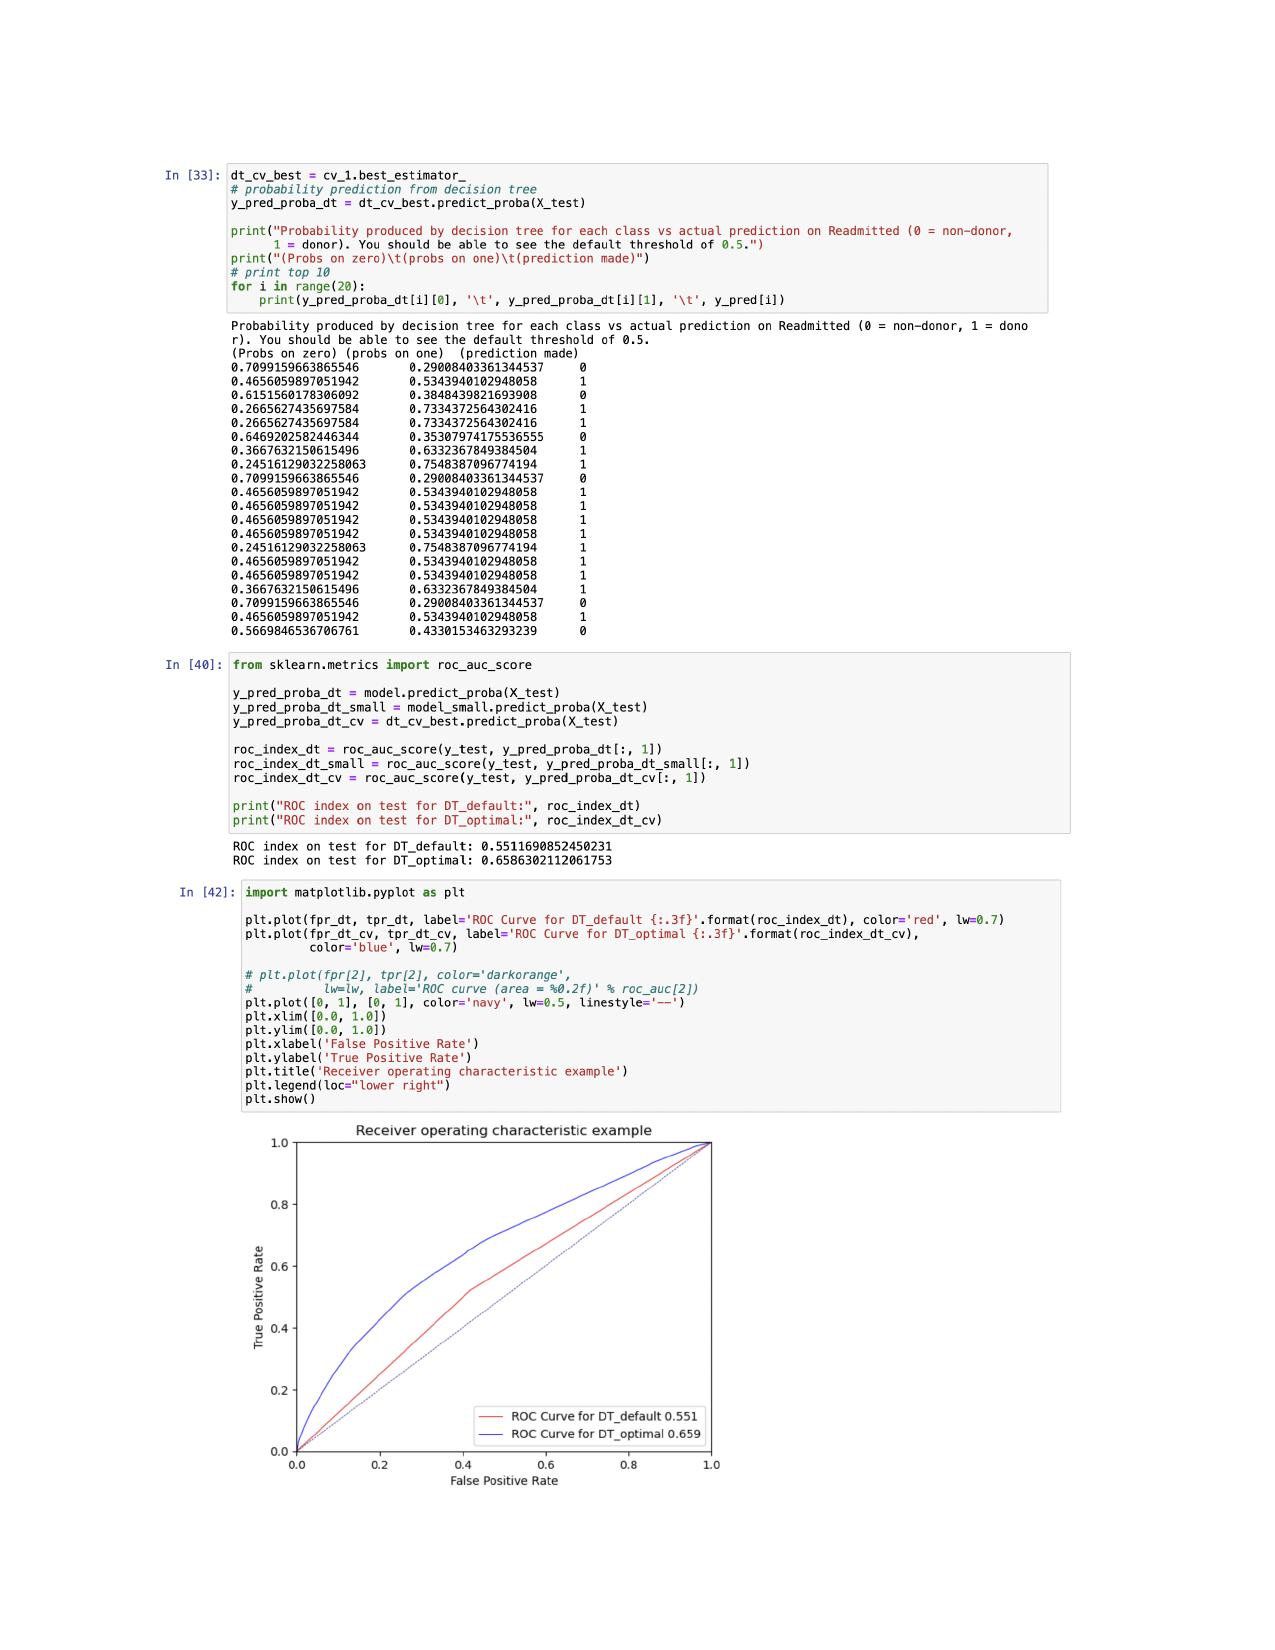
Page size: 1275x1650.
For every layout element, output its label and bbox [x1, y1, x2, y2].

picture [150, 150, 1064, 643]
picture [150, 646, 1087, 875]
picture [150, 878, 1062, 1497]
